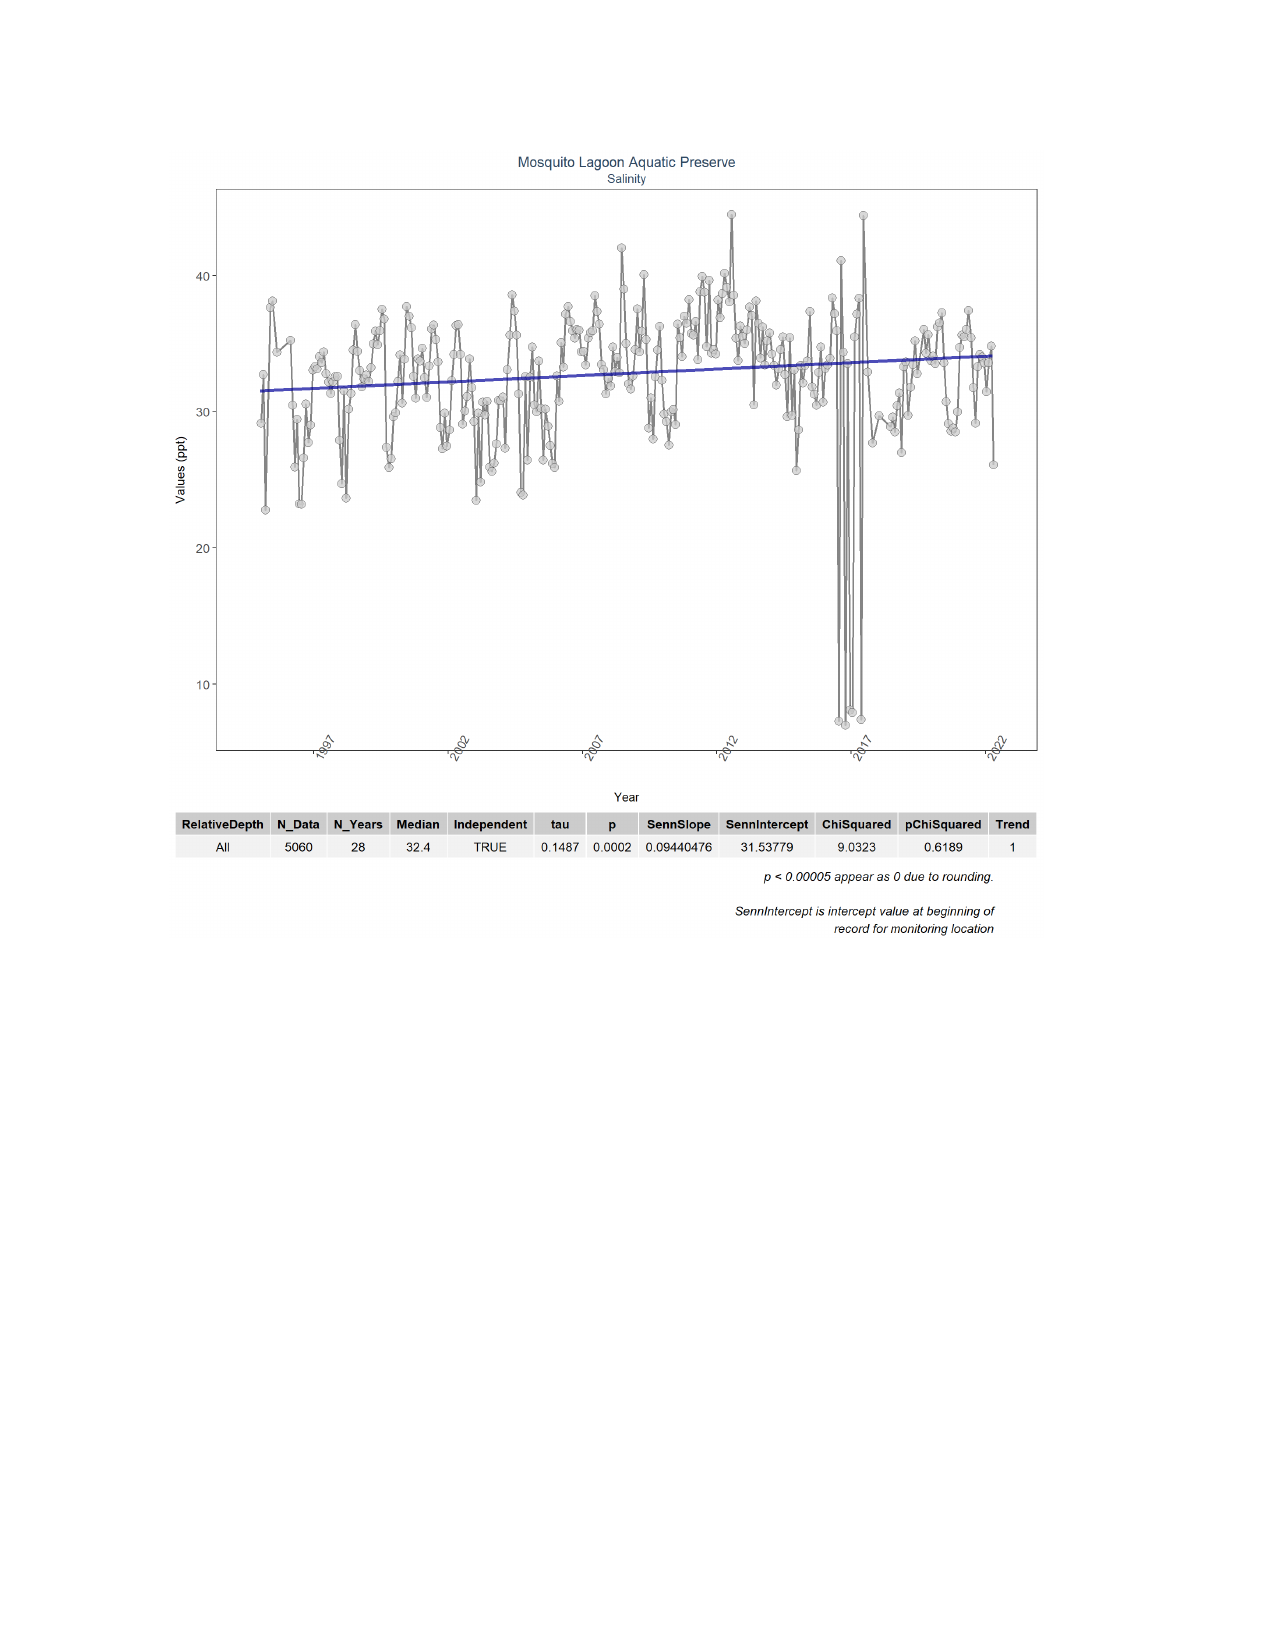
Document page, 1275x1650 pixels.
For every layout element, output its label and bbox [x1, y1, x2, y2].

picture [168, 150, 1044, 938]
